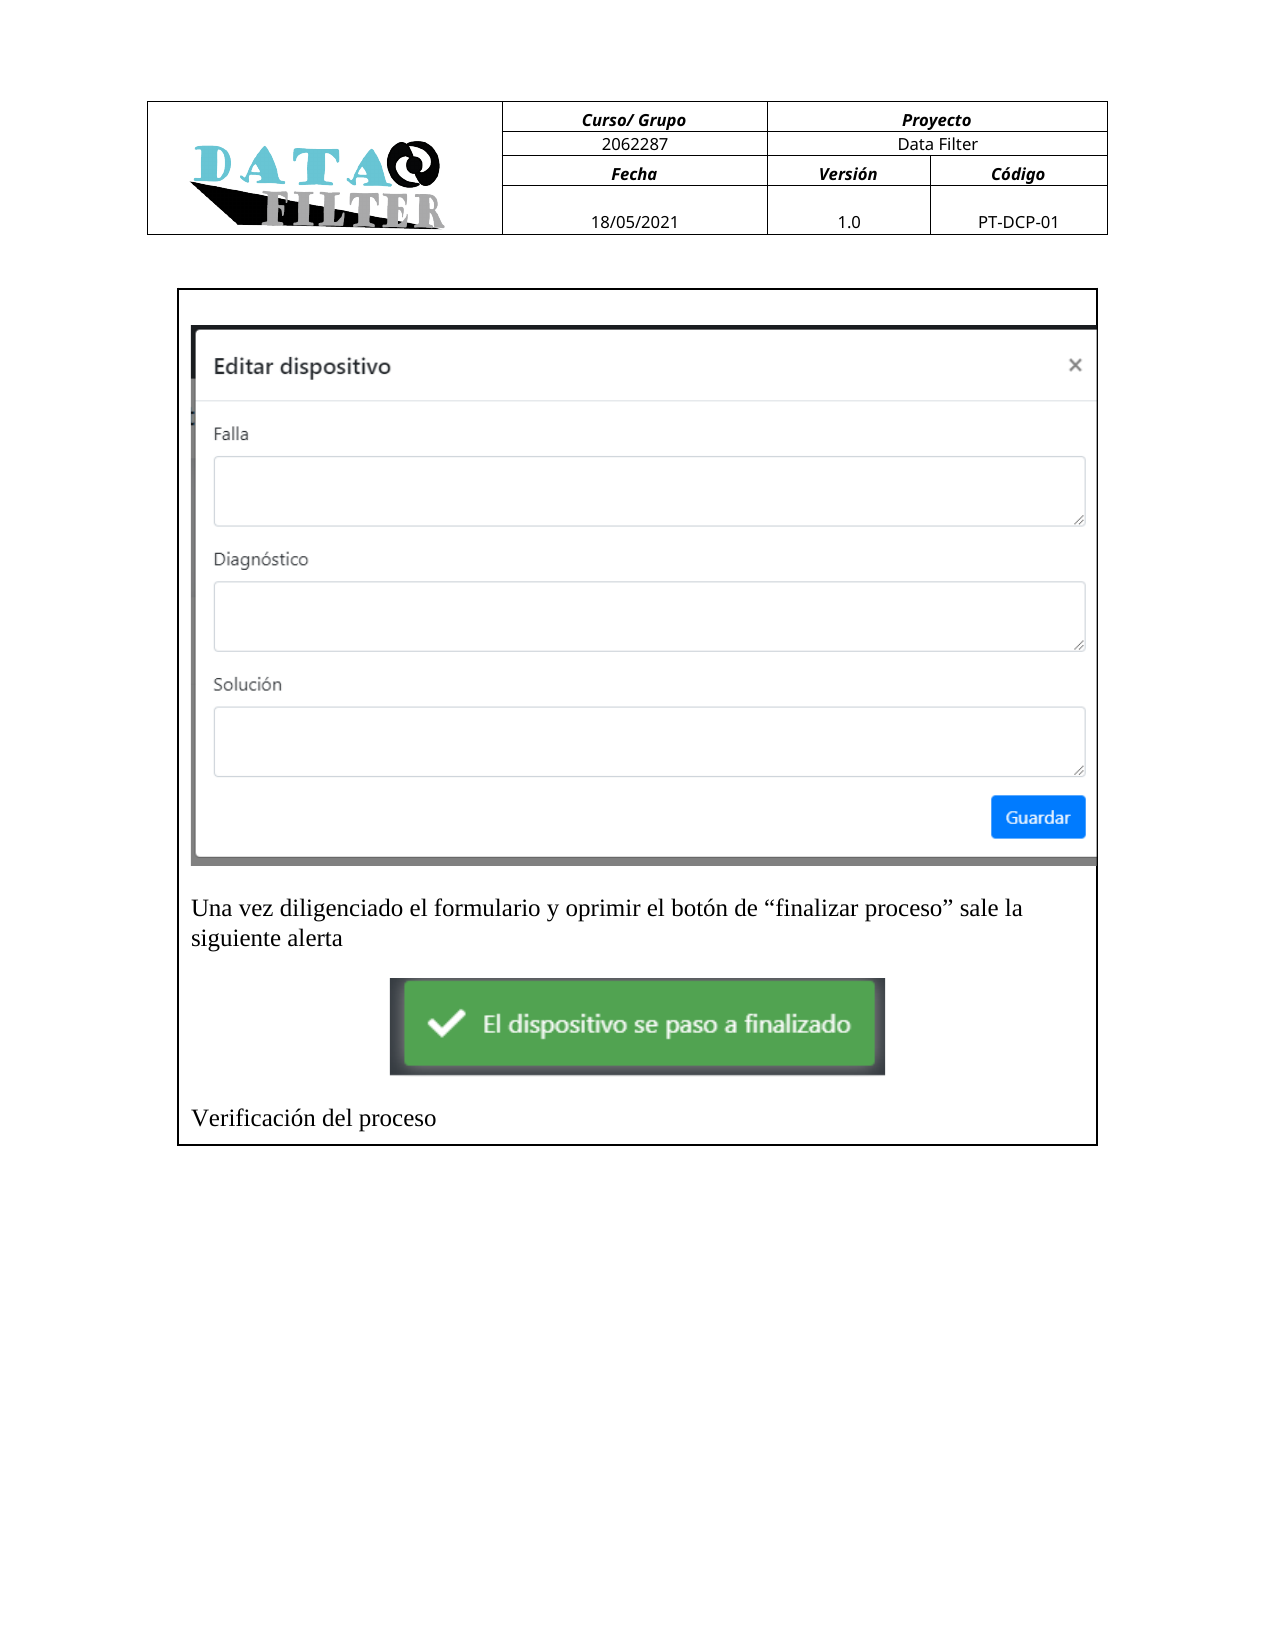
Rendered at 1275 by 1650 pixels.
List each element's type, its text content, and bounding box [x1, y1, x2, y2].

picture [188, 138, 447, 231]
picture [190, 325, 1097, 866]
picture [389, 978, 886, 1077]
